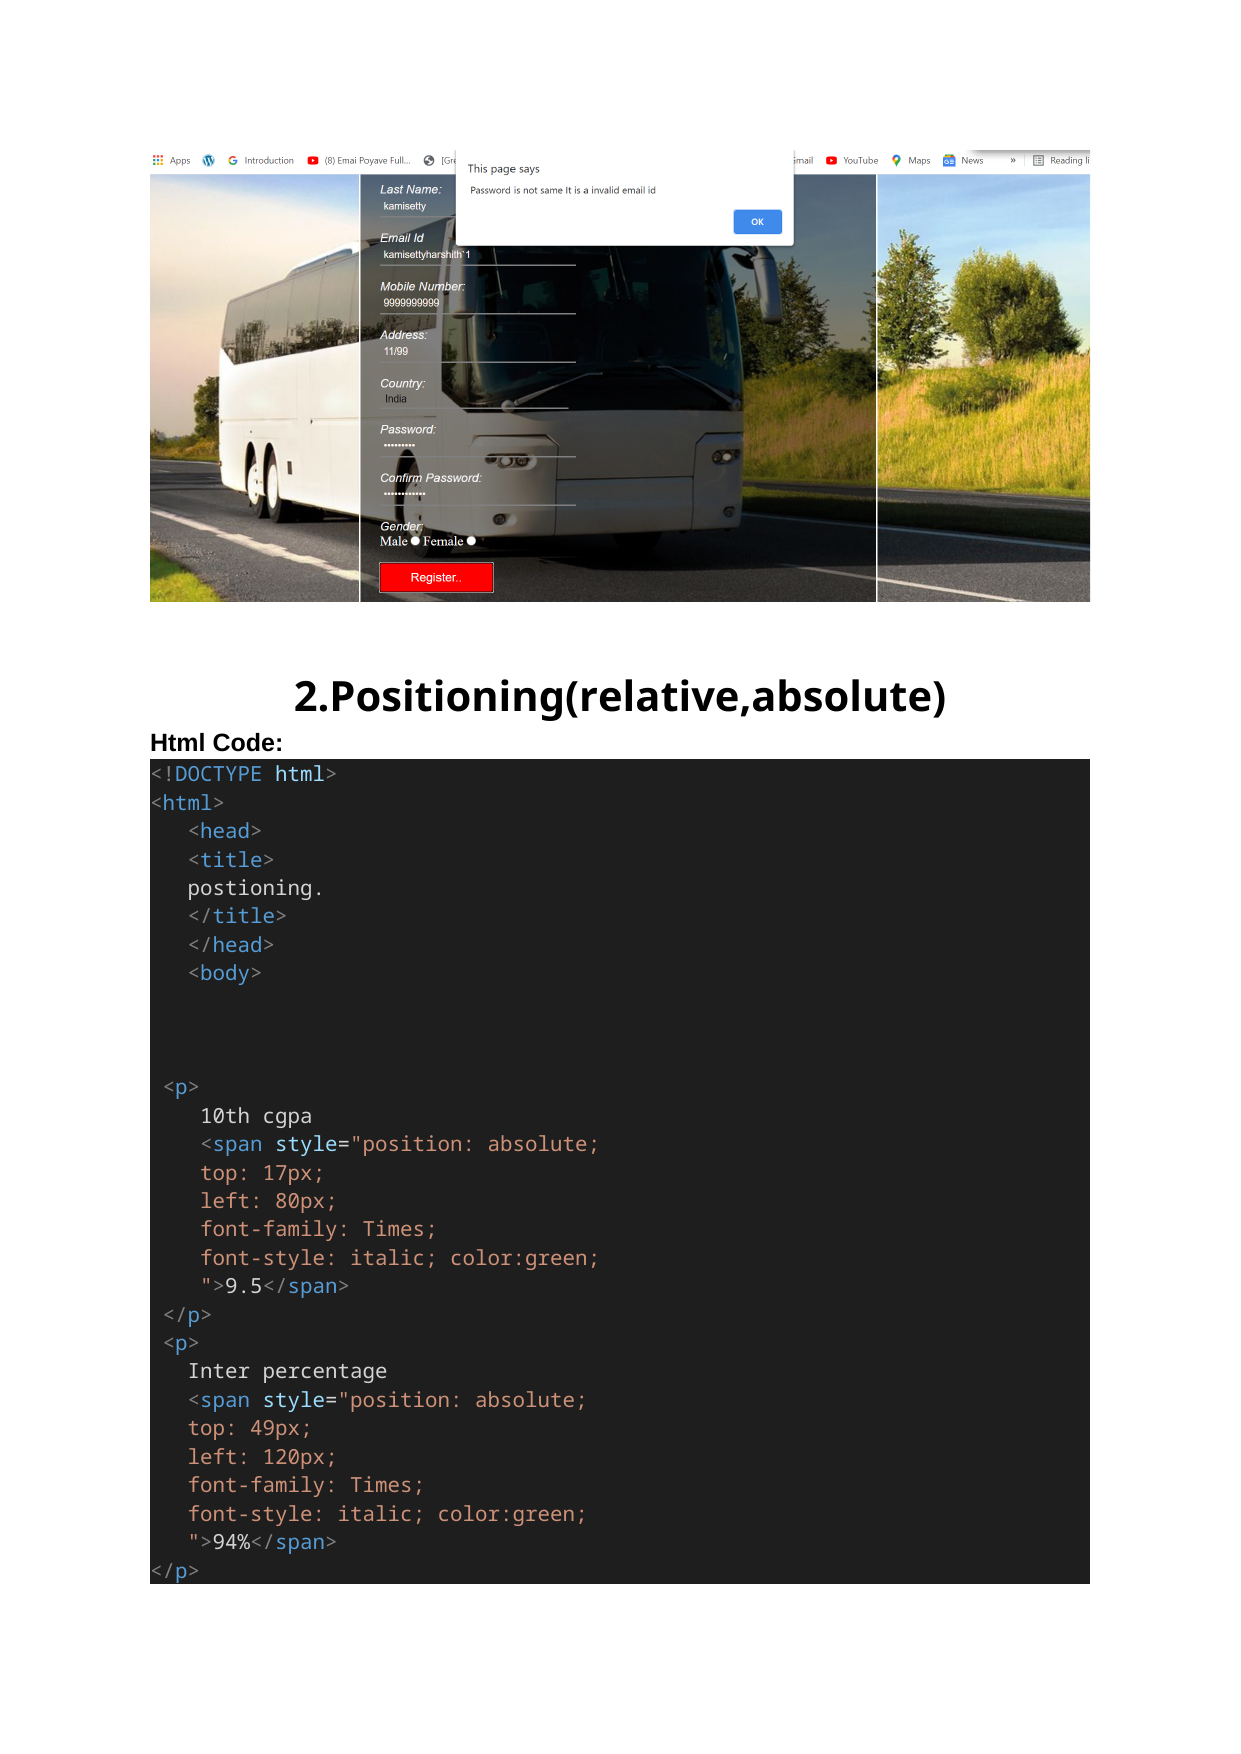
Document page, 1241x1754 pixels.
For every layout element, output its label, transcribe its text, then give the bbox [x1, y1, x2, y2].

text 2.Positioning(relative,absolute) [150, 667, 1090, 724]
text top: 49px; [150, 1413, 1090, 1442]
text font-style: italic; color:green; [150, 1243, 1090, 1271]
text Inter percentage [150, 1357, 1090, 1385]
text Html Code: [150, 728, 1090, 757]
text <p> [150, 1072, 1090, 1101]
text font-style: italic; color:green; [150, 1499, 1090, 1527]
text font-family: Times; [150, 1214, 1090, 1243]
text </title> [150, 902, 1090, 930]
text <span style="position: absolute; [150, 1129, 1090, 1158]
text <p> [150, 1328, 1090, 1357]
text <html> [150, 788, 1090, 816]
text 10th cgpa [150, 1101, 1090, 1129]
text ">9.5</span> [150, 1271, 1090, 1300]
text <!DOCTYPE html> [150, 759, 1090, 788]
text </p> [150, 1556, 1090, 1584]
text <title> [150, 845, 1090, 873]
text ">94%</span> [150, 1527, 1090, 1556]
text <span style="position: absolute; [150, 1385, 1090, 1413]
text top: 17px; [150, 1158, 1090, 1186]
text font-family: Times; [150, 1470, 1090, 1499]
text </p> [150, 1300, 1090, 1328]
text postioning. [150, 873, 1090, 902]
text <body> [150, 958, 1090, 987]
text left: 120px; [150, 1442, 1090, 1470]
text </head> [150, 930, 1090, 958]
text left: 80px; [150, 1186, 1090, 1214]
text <head> [150, 816, 1090, 845]
picture [150, 150, 1091, 602]
